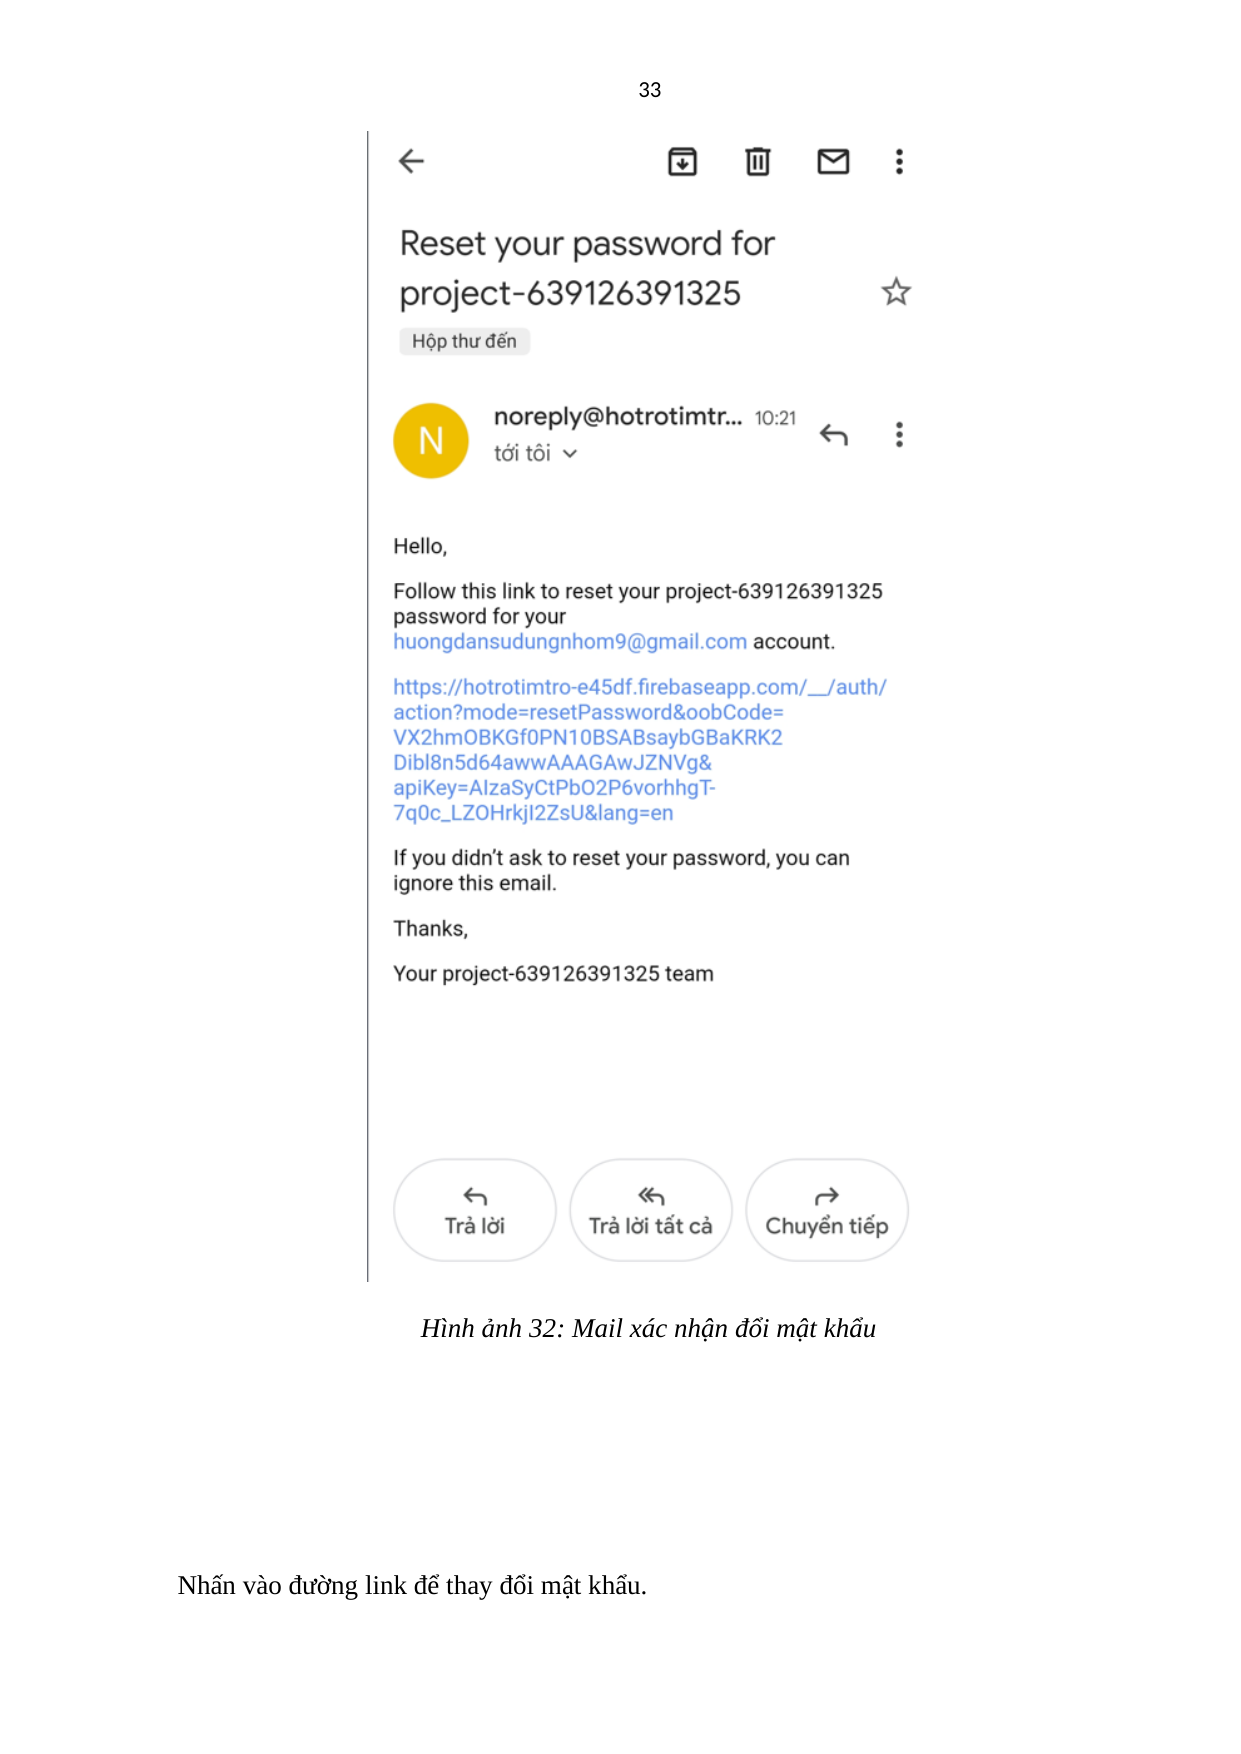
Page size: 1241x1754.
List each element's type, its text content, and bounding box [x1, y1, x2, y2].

text Nhấn vào đường link để thay đổi mật khẩu. [177, 1569, 1122, 1600]
text Hình ảnh 32: Mail xác nhận đổi mật khẩu [177, 1312, 1122, 1343]
